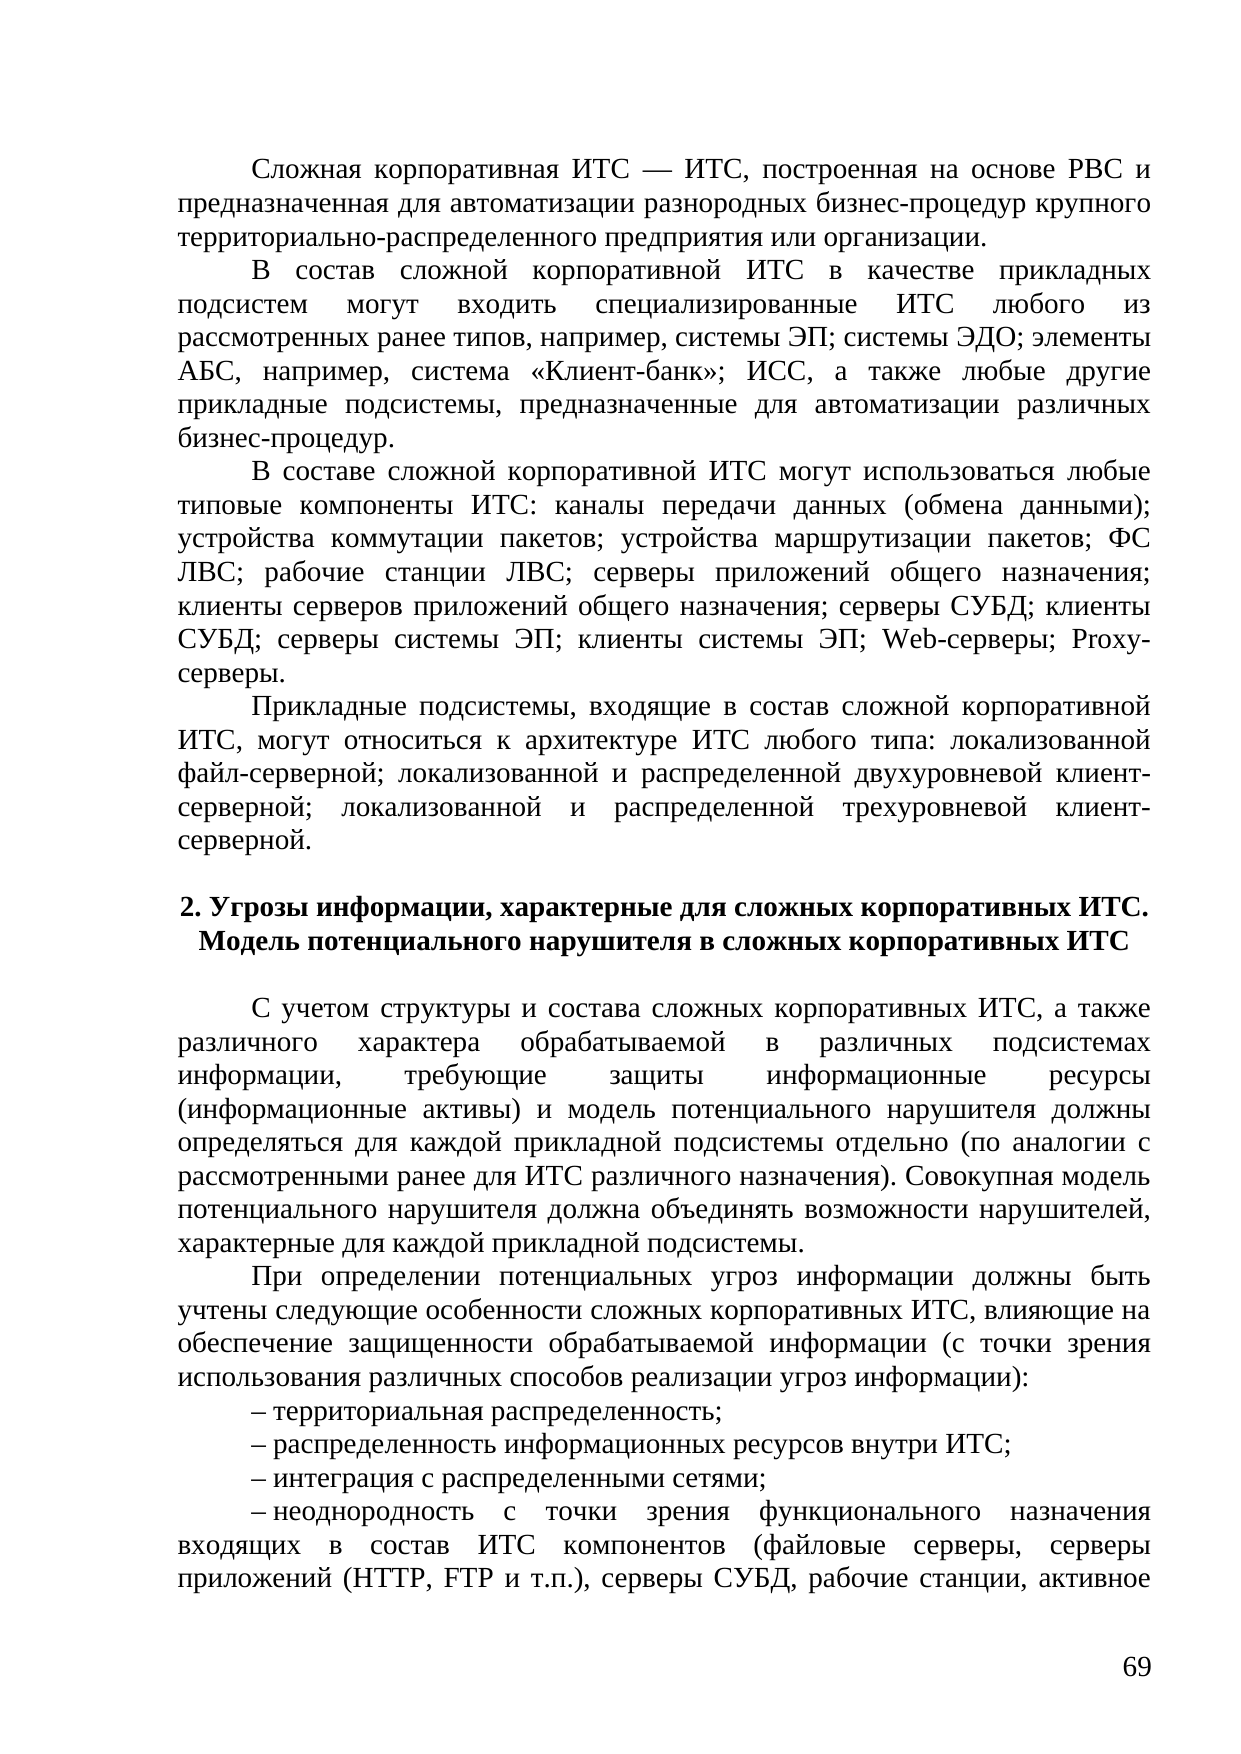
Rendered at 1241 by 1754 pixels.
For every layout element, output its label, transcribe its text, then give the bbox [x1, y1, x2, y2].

list распределенность информационных ресурсов внутри ИТС; [177, 1426, 1152, 1460]
list территориальная распределенность; [177, 1393, 1152, 1426]
list В составе сложной корпоративной ИТС могут использоваться любые типовые компоненты ИТС: каналы передачи данных (обмена данными); устройства коммутации пакетов; устройства маршрутизации пакетов; ФС ЛВС; рабочие станции ЛВС; серверы приложений общего назначения; клиенты серверов приложений общего назначения; серверы СУБД; клиенты СУБД; серверы системы ЭП; клиенты системы ЭП; Web-серверы; Proxy-серверы. [177, 453, 1152, 688]
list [177, 1493, 1152, 1594]
list 2. Угрозы информации, характерные для сложных корпоративных ИТС. [177, 889, 1152, 923]
list Сложная корпоративная ИТС — ИТС, построенная на основе РВС и предназначенная для автоматизации разнородных бизнес-процедур крупного территориально-распределенного предприятия или организации. [177, 152, 1152, 252]
list Модель потенциального нарушителя в сложных корпоративных ИТС [177, 923, 1152, 957]
list При определении потенциальных угроз информации должны быть учтены следующие особенности сложных корпоративных ИТС, влияющие на обеспечение защищенности обрабатываемой информации (с точки зрения использования различных способов реализации угроз информации): [177, 1258, 1152, 1393]
list В состав сложной корпоративной ИТС в качестве прикладных подсистем могут входить специализированные ИТС любого из рассмотренных ранее типов, например, системы ЭП; системы ЭДО; элементы АБС, например, система «Клиент-банк»; ИСС, а также любые другие прикладные подсистемы, предназначенные для автоматизации различных бизнес-процедур. [177, 252, 1152, 453]
list интеграция с распределенными сетями; [177, 1460, 1152, 1493]
list С учетом структуры и состава сложных корпоративных ИТС, а также различного характера обрабатываемой в различных подсистемах информации, требующие защиты информационные ресурсы (информационные активы) и модель потенциального нарушителя должны определяться для каждой прикладной подсистемы отдельно (по аналогии с рассмотренными ранее для ИТС различного назначения). Совокупная модель потенциального нарушителя должна объединять возможности нарушителей, характерные для каждой прикладной подсистемы. [177, 990, 1152, 1258]
list Прикладные подсистемы, входящие в состав сложной корпоративной ИТС, могут относиться к архитектуре ИТС любого типа: локализованной файл-серверной; локализованной и распределенной двухуровневой клиент-серверной; локализованной и распределенной трехуровневой клиент-серверной. [177, 688, 1152, 856]
